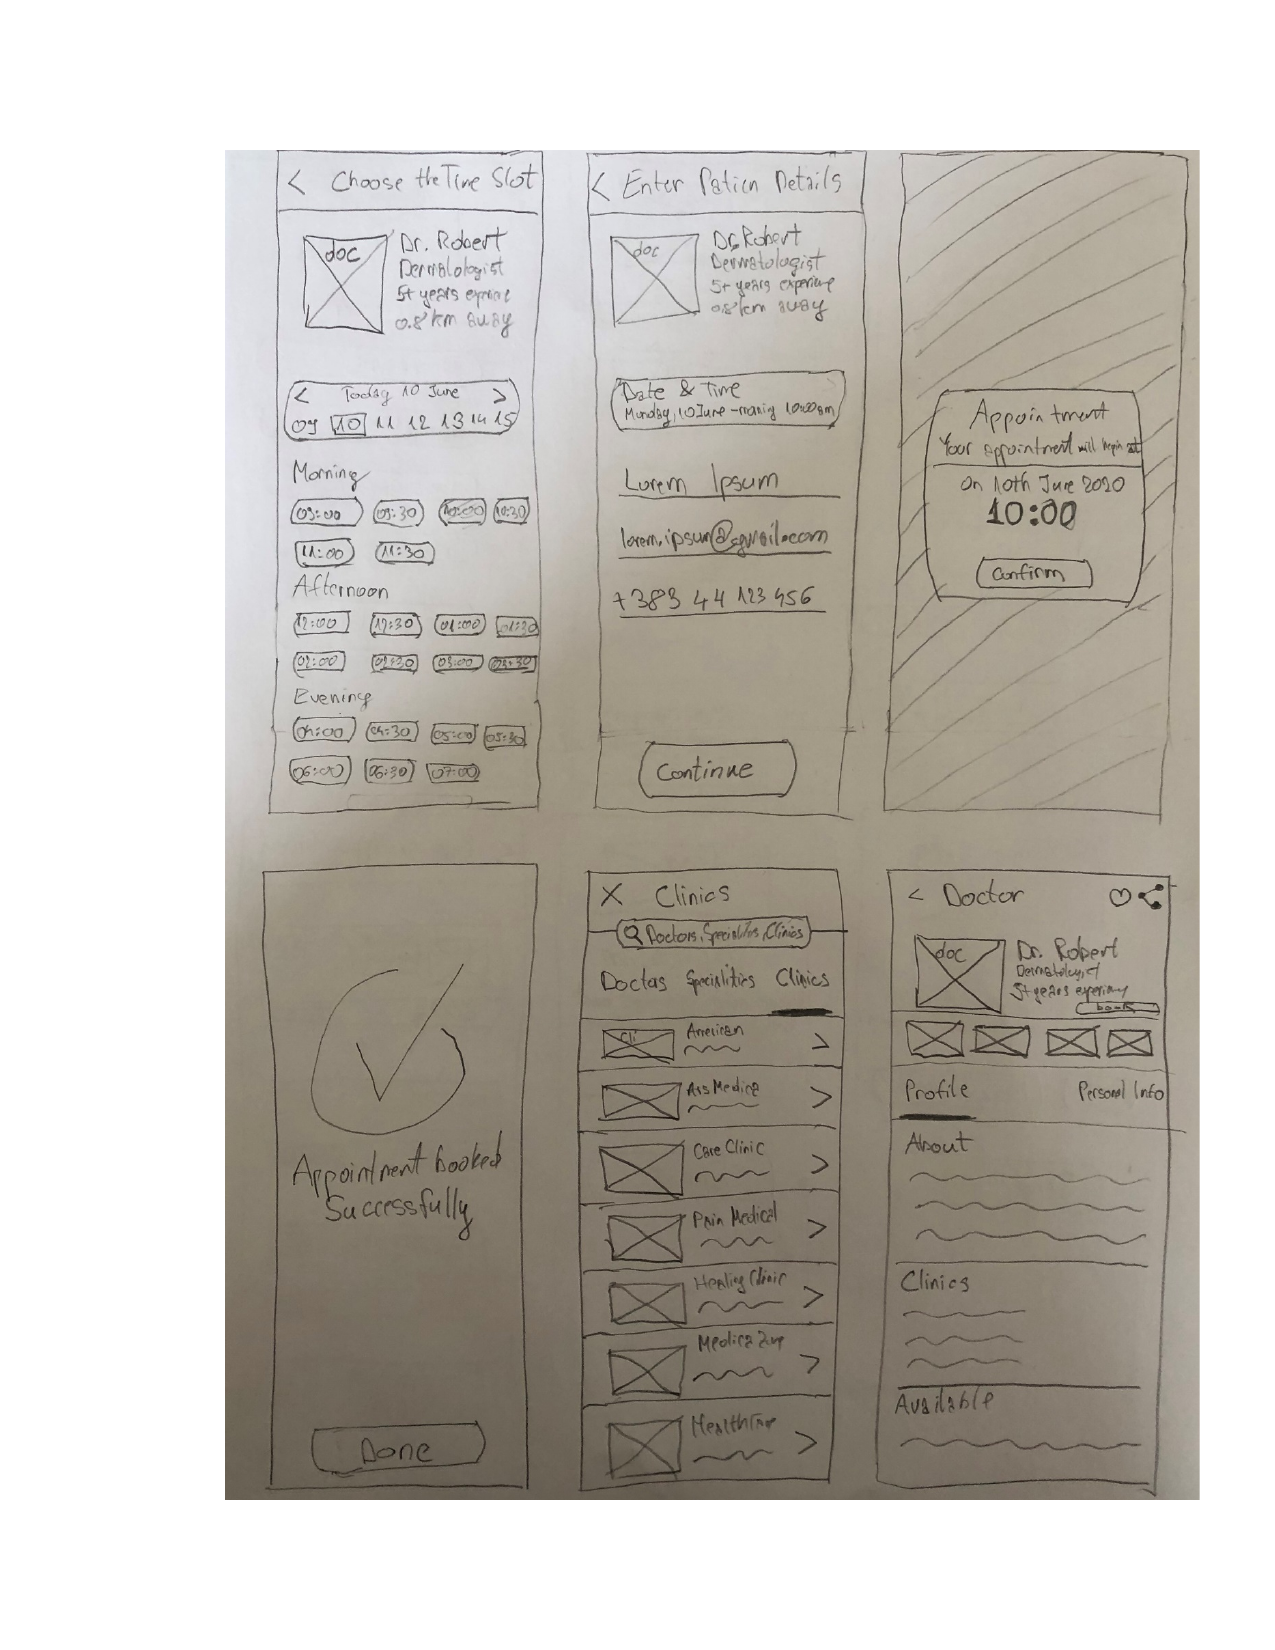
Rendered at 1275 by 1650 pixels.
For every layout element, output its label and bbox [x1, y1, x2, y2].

picture [225, 150, 1200, 1500]
